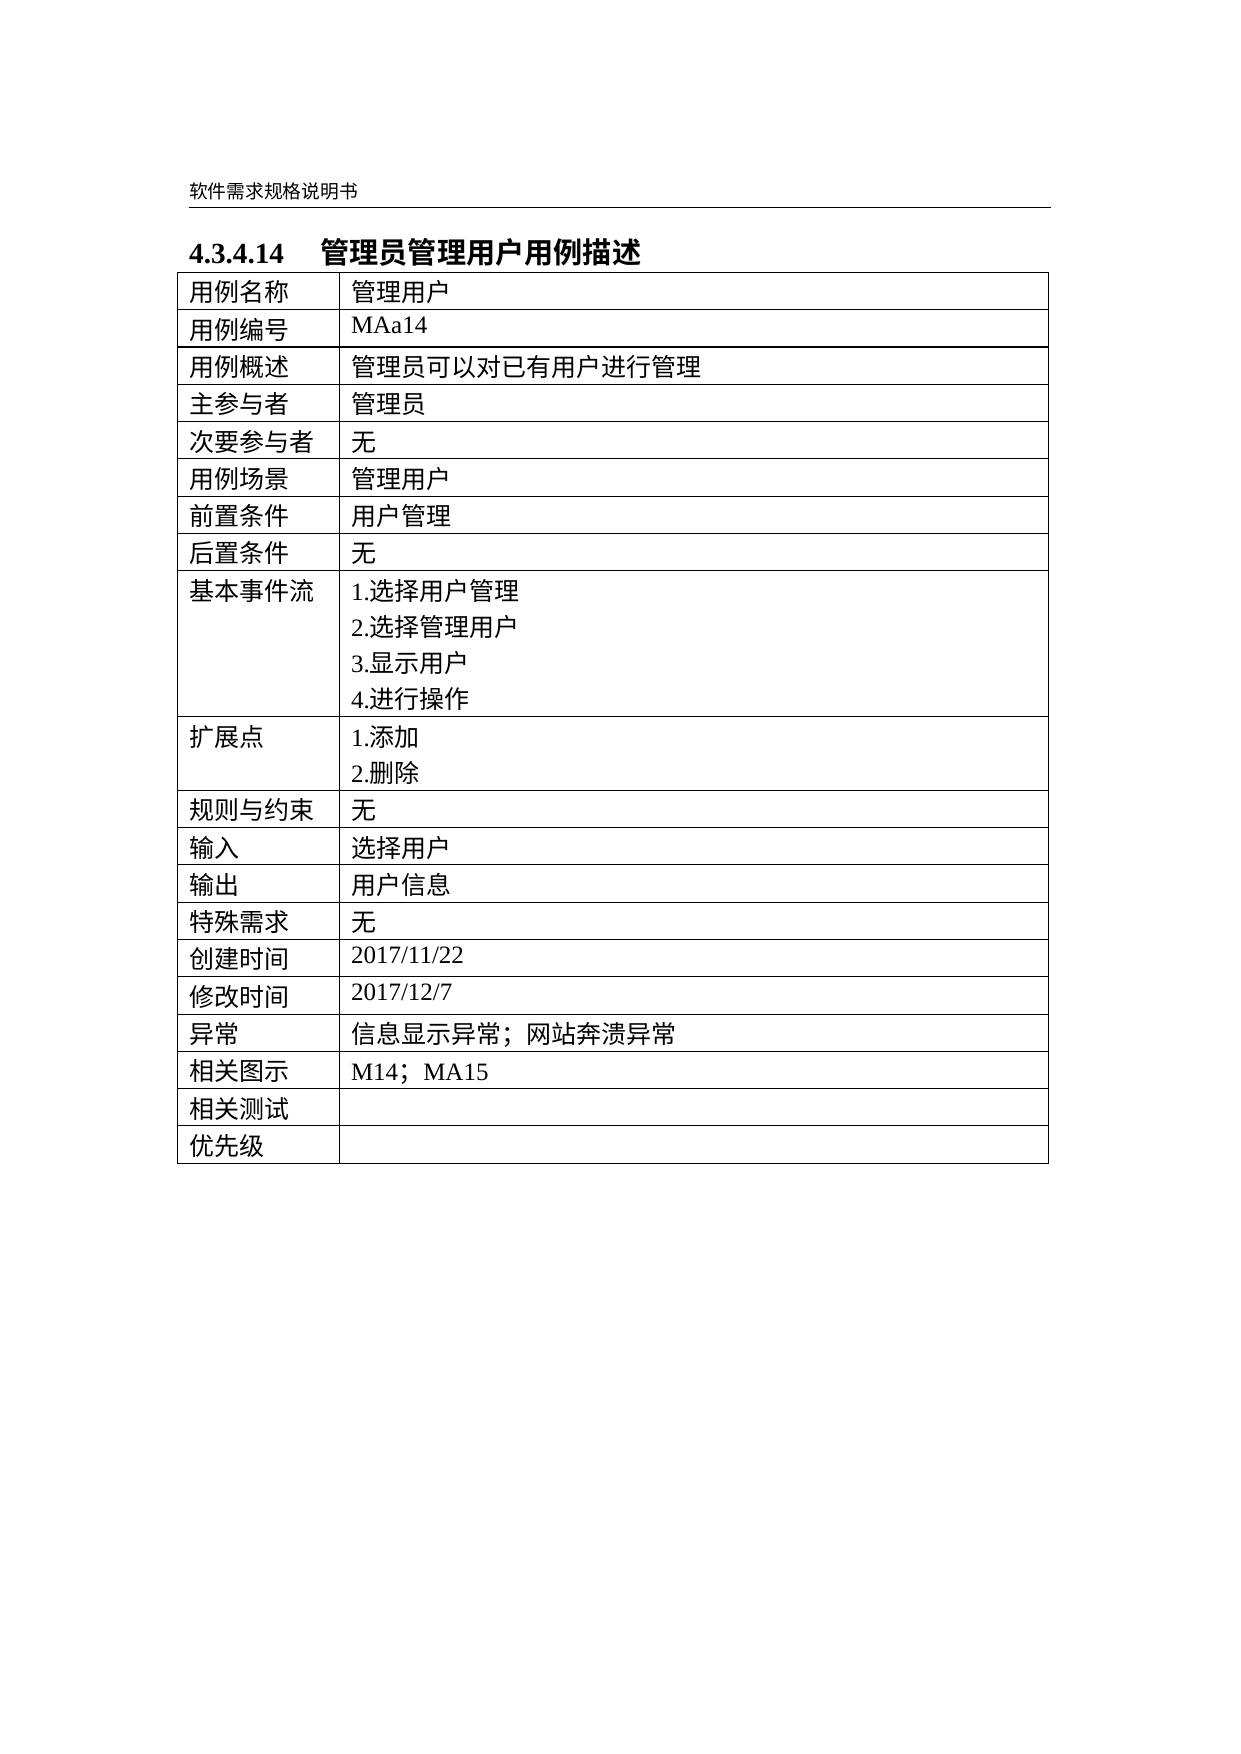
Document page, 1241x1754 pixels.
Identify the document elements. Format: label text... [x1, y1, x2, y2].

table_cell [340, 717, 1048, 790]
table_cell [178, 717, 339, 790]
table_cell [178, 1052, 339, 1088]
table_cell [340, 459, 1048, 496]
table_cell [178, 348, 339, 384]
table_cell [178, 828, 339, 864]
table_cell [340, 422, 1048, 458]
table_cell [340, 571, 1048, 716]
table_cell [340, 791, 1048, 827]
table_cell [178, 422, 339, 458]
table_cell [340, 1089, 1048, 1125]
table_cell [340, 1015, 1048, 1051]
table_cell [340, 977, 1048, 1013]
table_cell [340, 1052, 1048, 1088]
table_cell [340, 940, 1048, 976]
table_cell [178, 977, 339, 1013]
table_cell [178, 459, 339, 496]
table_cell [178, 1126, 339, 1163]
subtitle 管理员管理用户用例描述 [189, 229, 1051, 272]
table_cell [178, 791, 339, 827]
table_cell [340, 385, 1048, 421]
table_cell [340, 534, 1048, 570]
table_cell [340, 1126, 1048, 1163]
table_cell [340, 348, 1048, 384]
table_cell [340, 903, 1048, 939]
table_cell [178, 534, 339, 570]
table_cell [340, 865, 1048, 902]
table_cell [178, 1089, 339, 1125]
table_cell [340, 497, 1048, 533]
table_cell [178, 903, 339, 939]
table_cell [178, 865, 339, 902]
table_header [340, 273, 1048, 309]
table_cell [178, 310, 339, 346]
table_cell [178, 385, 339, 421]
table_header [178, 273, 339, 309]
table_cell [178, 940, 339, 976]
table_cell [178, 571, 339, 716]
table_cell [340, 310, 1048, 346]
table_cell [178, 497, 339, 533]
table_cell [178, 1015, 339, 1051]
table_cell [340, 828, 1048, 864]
